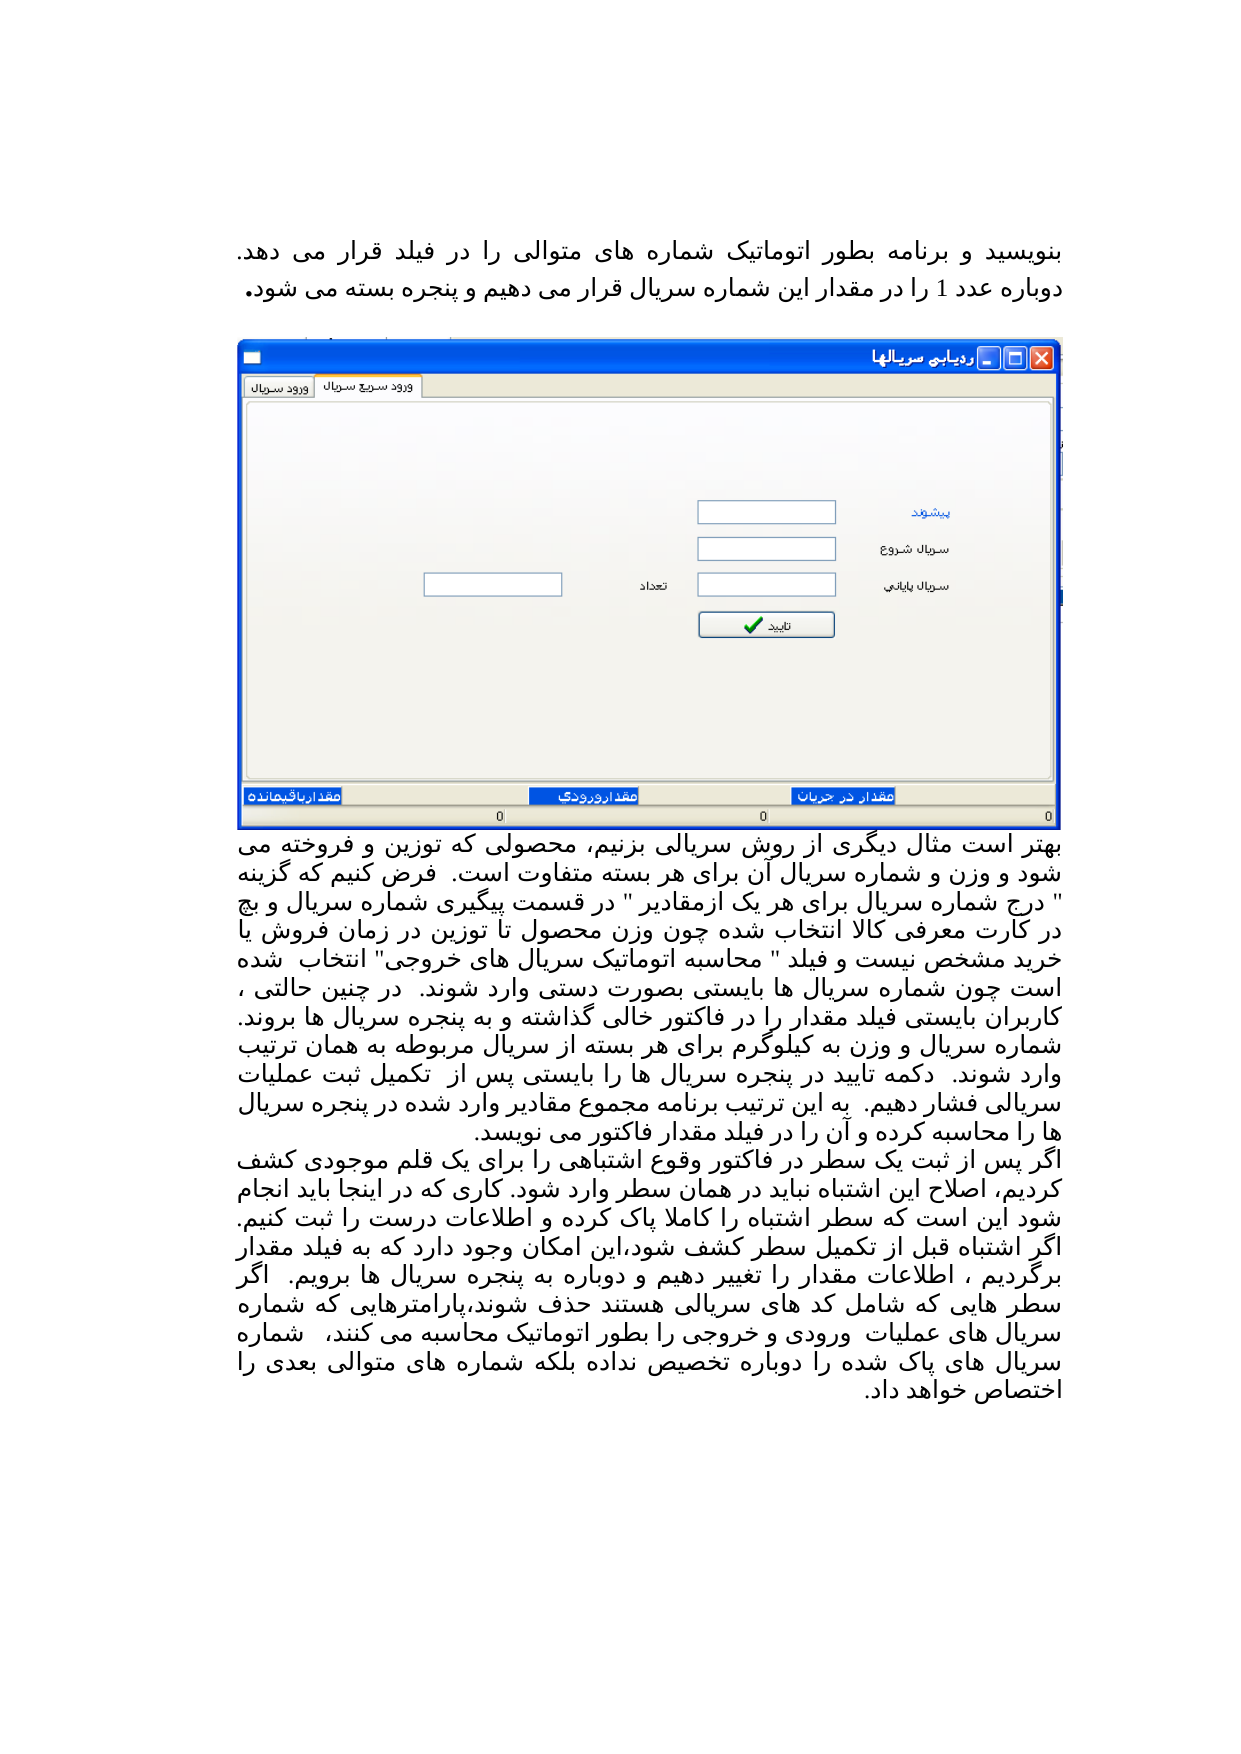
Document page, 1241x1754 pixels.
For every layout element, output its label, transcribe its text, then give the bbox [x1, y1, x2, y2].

picture [237, 337, 1063, 830]
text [236, 236, 1063, 303]
text اگر پس از ثبت یک سطر در فاکتور وقوع اشتباهی را برای یک قلم موجودی کشف کردیم، اصلاح این اشتباه نباید در همان سطر وارد شود. کاری که در اینجا باید انجام شود این است که سطر اشتباه را کاملا پاک کرده و اطلاعات درست را ثبت کنیم. اگر اشتباه قبل از تکمیل سطر کشف شود،این امکان وجود دارد که به فیلد مقدار برگردیم ، اطلاعات مقدار را تغییر دهیم و دوباره به پنجره سریال ها برویم. اگر سطر هایی که شامل کد های سریالی هستند حذف شوند،پارامترهایی که شماره سریال های عملیات ورودی و خروجی را بطور اتوماتیک محاسبه می کنند، شماره سریال های پاک شده را دوباره تخصیص نداده بلکه شماره های متوالی بعدی را اختصاص خواهد داد. [236, 1145, 1063, 1404]
text بهتر است مثال دیگری از روش سریالی بزنیم، محصولی که توزین و فروخته می شود و وزن و شماره سریال آن برای هر بسته متفاوت است. فرض کنیم که گزینه " درج شماره سریال برای هر یک ازمقادیر " در قسمت پیگیری شماره سریال و بچ در کارت معرفی کالا انتخاب شده چون وزن محصول تا توزین در زمان فروش یا خرید مشخص نیست و فیلد " محاسبه اتوماتیک سریال های خروجی" انتخاب شده است چون شماره سریال ها بایستی بصورت دستی وارد شوند. در چنین حالتی ، کاربران بایستی فیلد مقدار را در فاکتور خالی گذاشته و به پنجره سریال ها بروند. شماره سریال و وزن به کیلوگرم برای هر بسته از سریال مربوطه به همان ترتیب وارد شوند. دکمه تایید در پنجره سریال ها را بایستی پس از تکمیل ثبت عملیات سریالی فشار دهیم. به این ترتیب برنامه مجموع مقادیر وارد شده در پنجره سریال ها را محاسبه کرده و آن را در فیلد مقدار فاکتور می نویسد. [236, 829, 1063, 1145]
